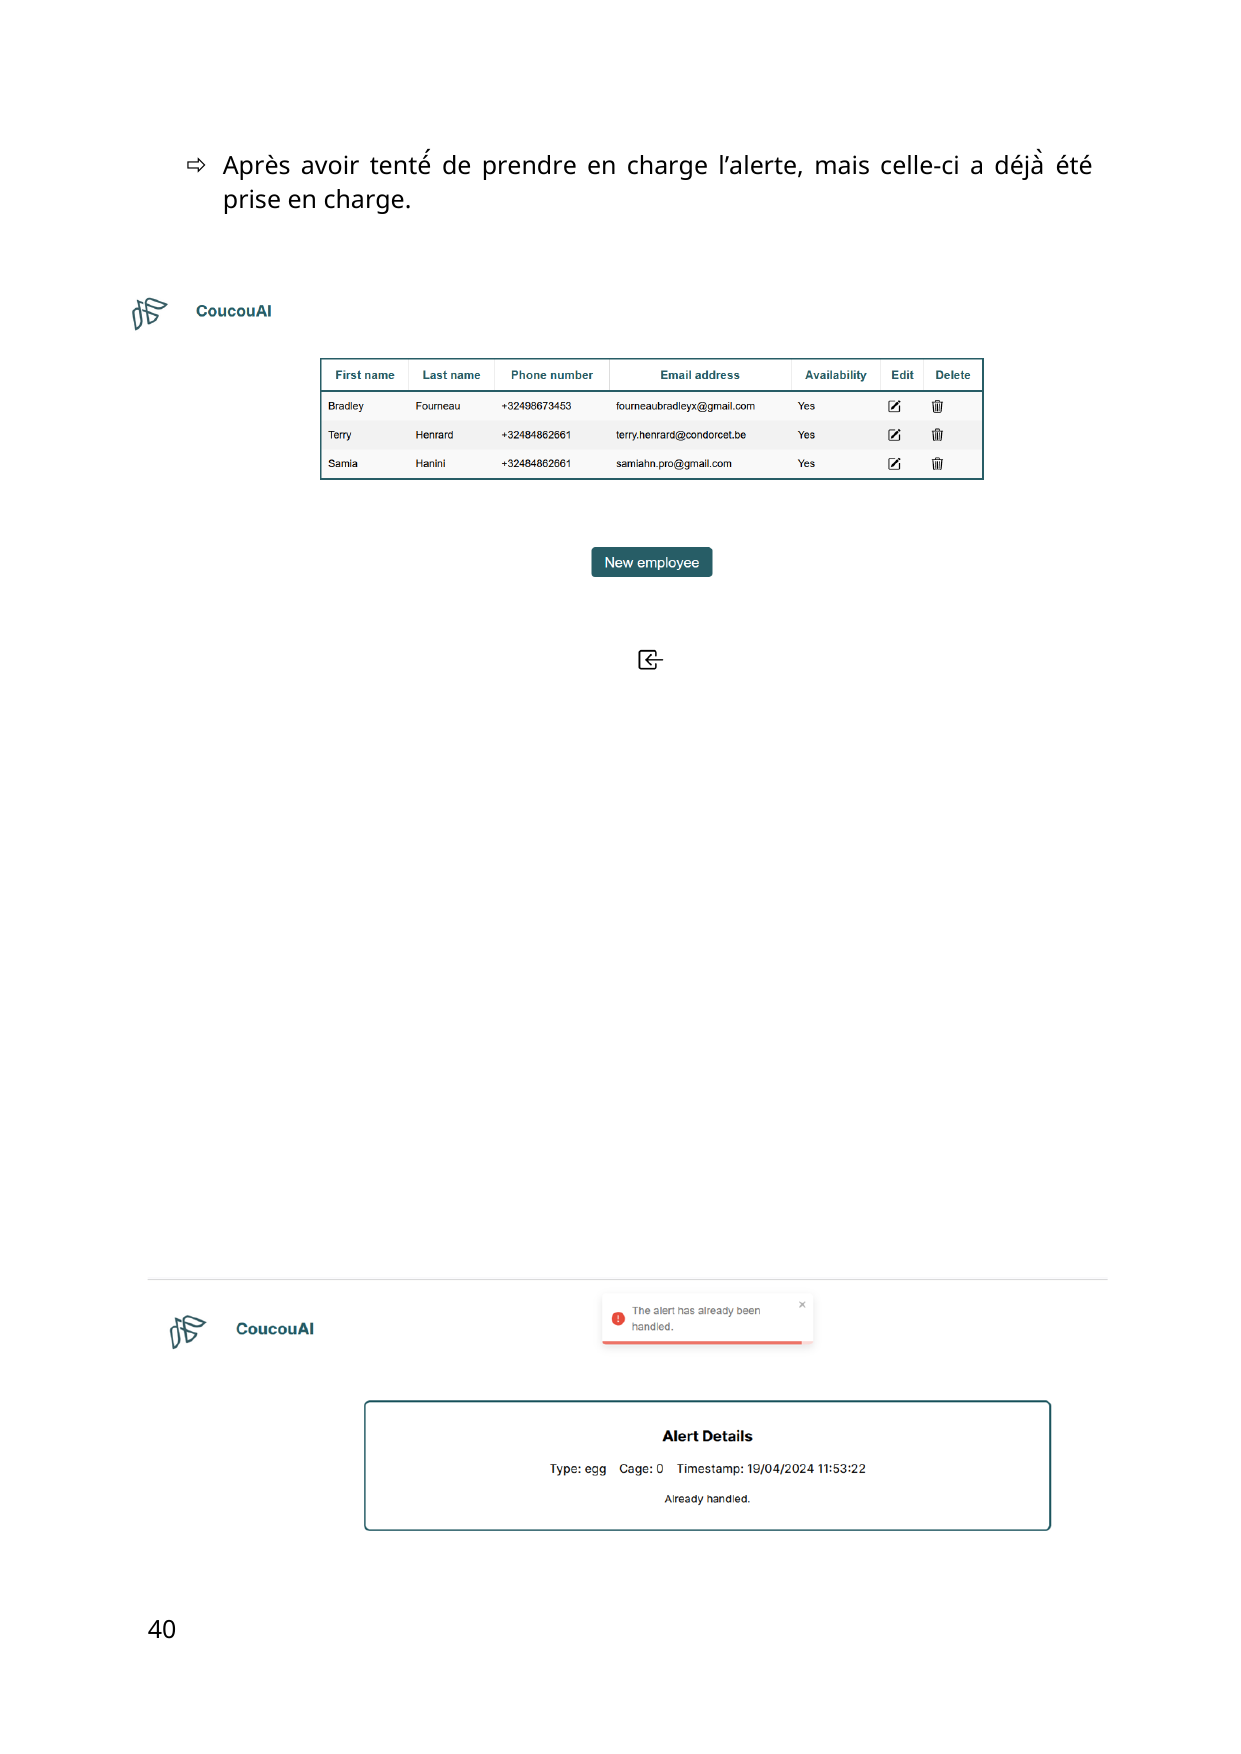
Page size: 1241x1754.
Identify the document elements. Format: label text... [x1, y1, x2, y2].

picture [122, 278, 1187, 692]
list Après avoir tenté́ de prendre en charge l’alerte, mais celle-ci a déjà̀ été prise en charge. [185, 148, 1093, 216]
picture [147, 1277, 1108, 1602]
